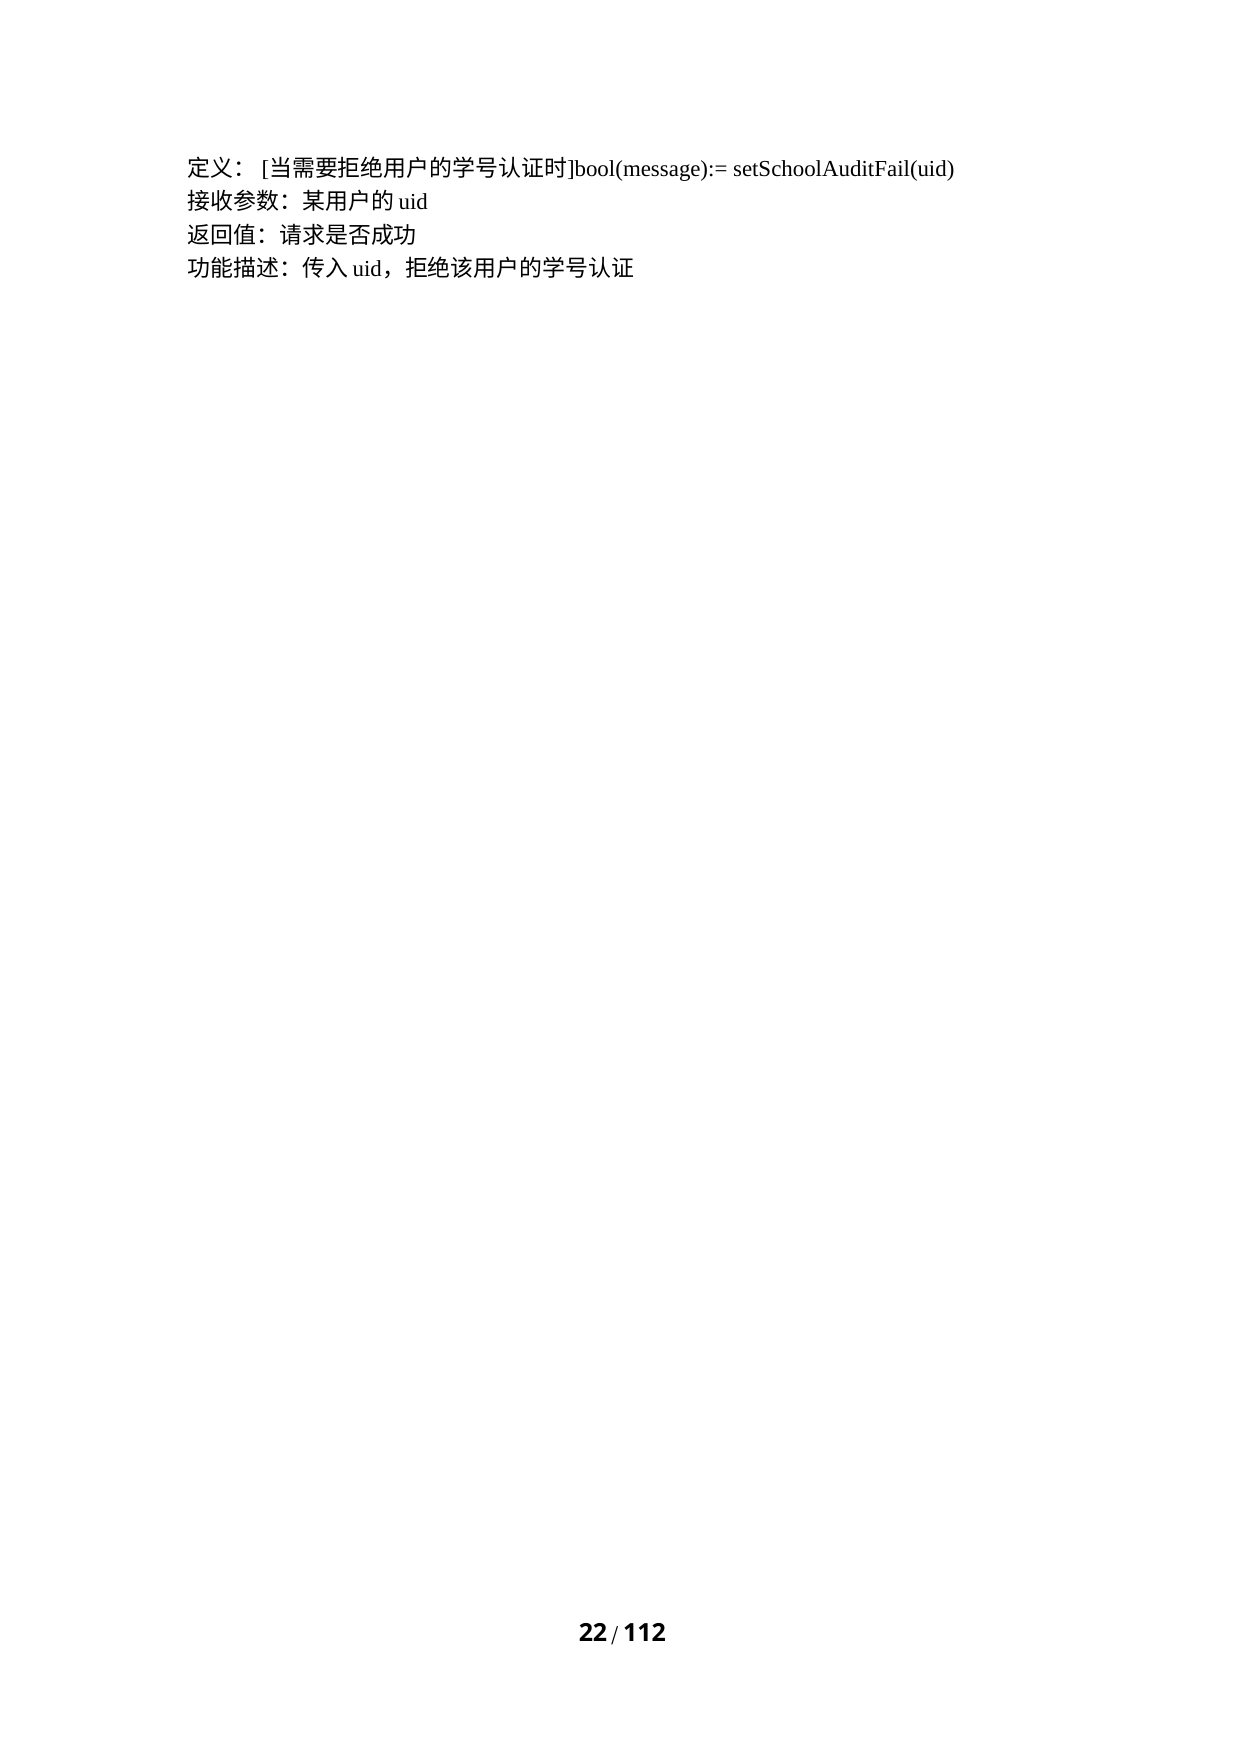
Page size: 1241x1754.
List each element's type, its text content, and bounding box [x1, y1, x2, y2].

text 功能描述：传入uid，拒绝该用户的学号认证 [187, 250, 1053, 283]
text 接收参数：某用户的uid [187, 183, 1053, 216]
text 定义： [当需要拒绝用户的学号认证时]bool(message):= setSchoolAuditFail(uid) [187, 150, 1053, 183]
text 返回值：请求是否成功 [187, 216, 1053, 250]
